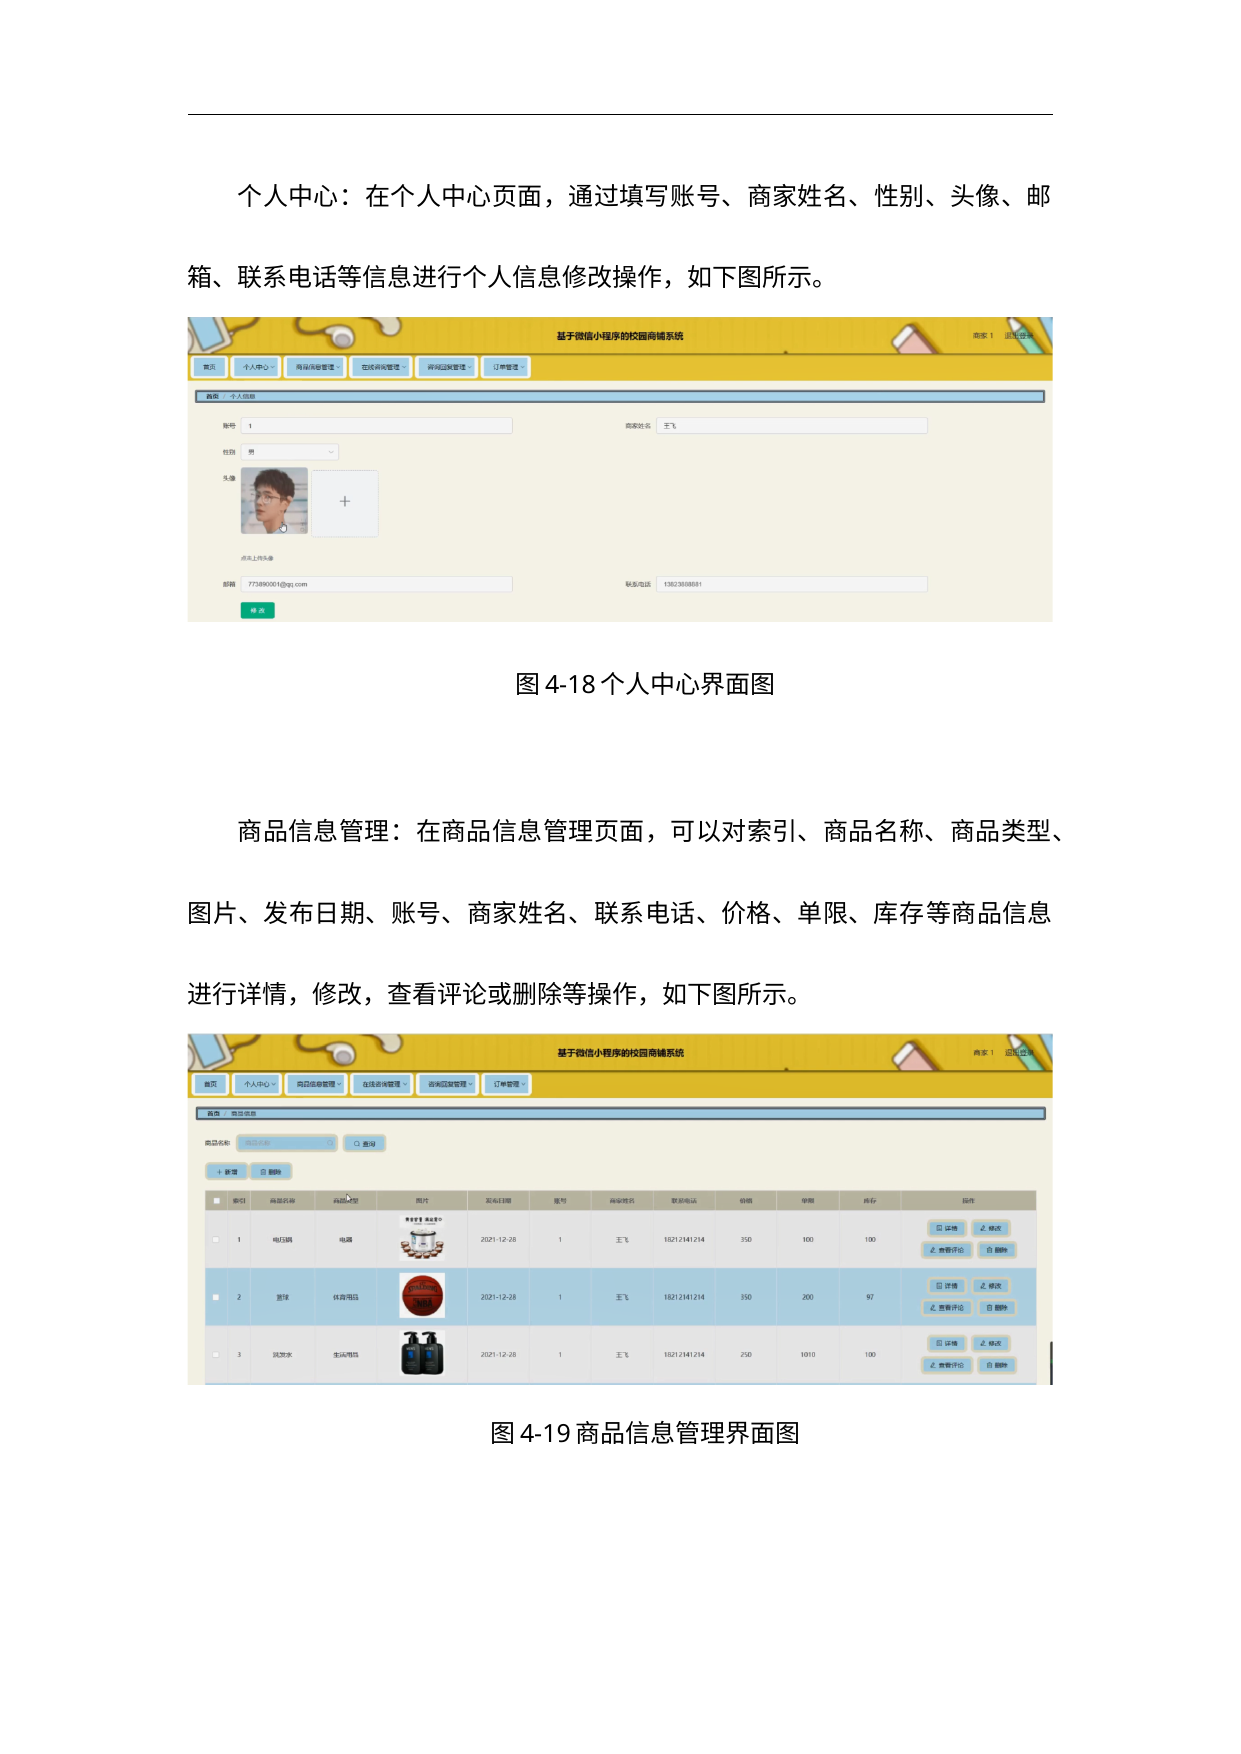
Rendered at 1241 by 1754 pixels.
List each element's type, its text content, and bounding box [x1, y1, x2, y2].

text 图4-19商品信息管理界面图 [187, 1399, 1053, 1464]
text 图4-18个人中心界面图 [187, 650, 1053, 715]
text 商品信息管理：在商品信息管理页面，可以对索引、商品名称、商品类型、图片、发布日期、账号、商家姓名、联系电话、价格、单限、库存等商品信息进行详情，修改，查看评论或删除等操作，如下图所示。 [187, 797, 1053, 1025]
picture [187, 317, 1053, 622]
text 个人中心：在个人中心页面，通过填写账号、商家姓名、性别、头像、邮箱、联系电话等信息进行个人信息修改操作，如下图所示。 [187, 162, 1053, 308]
picture [187, 1033, 1053, 1385]
